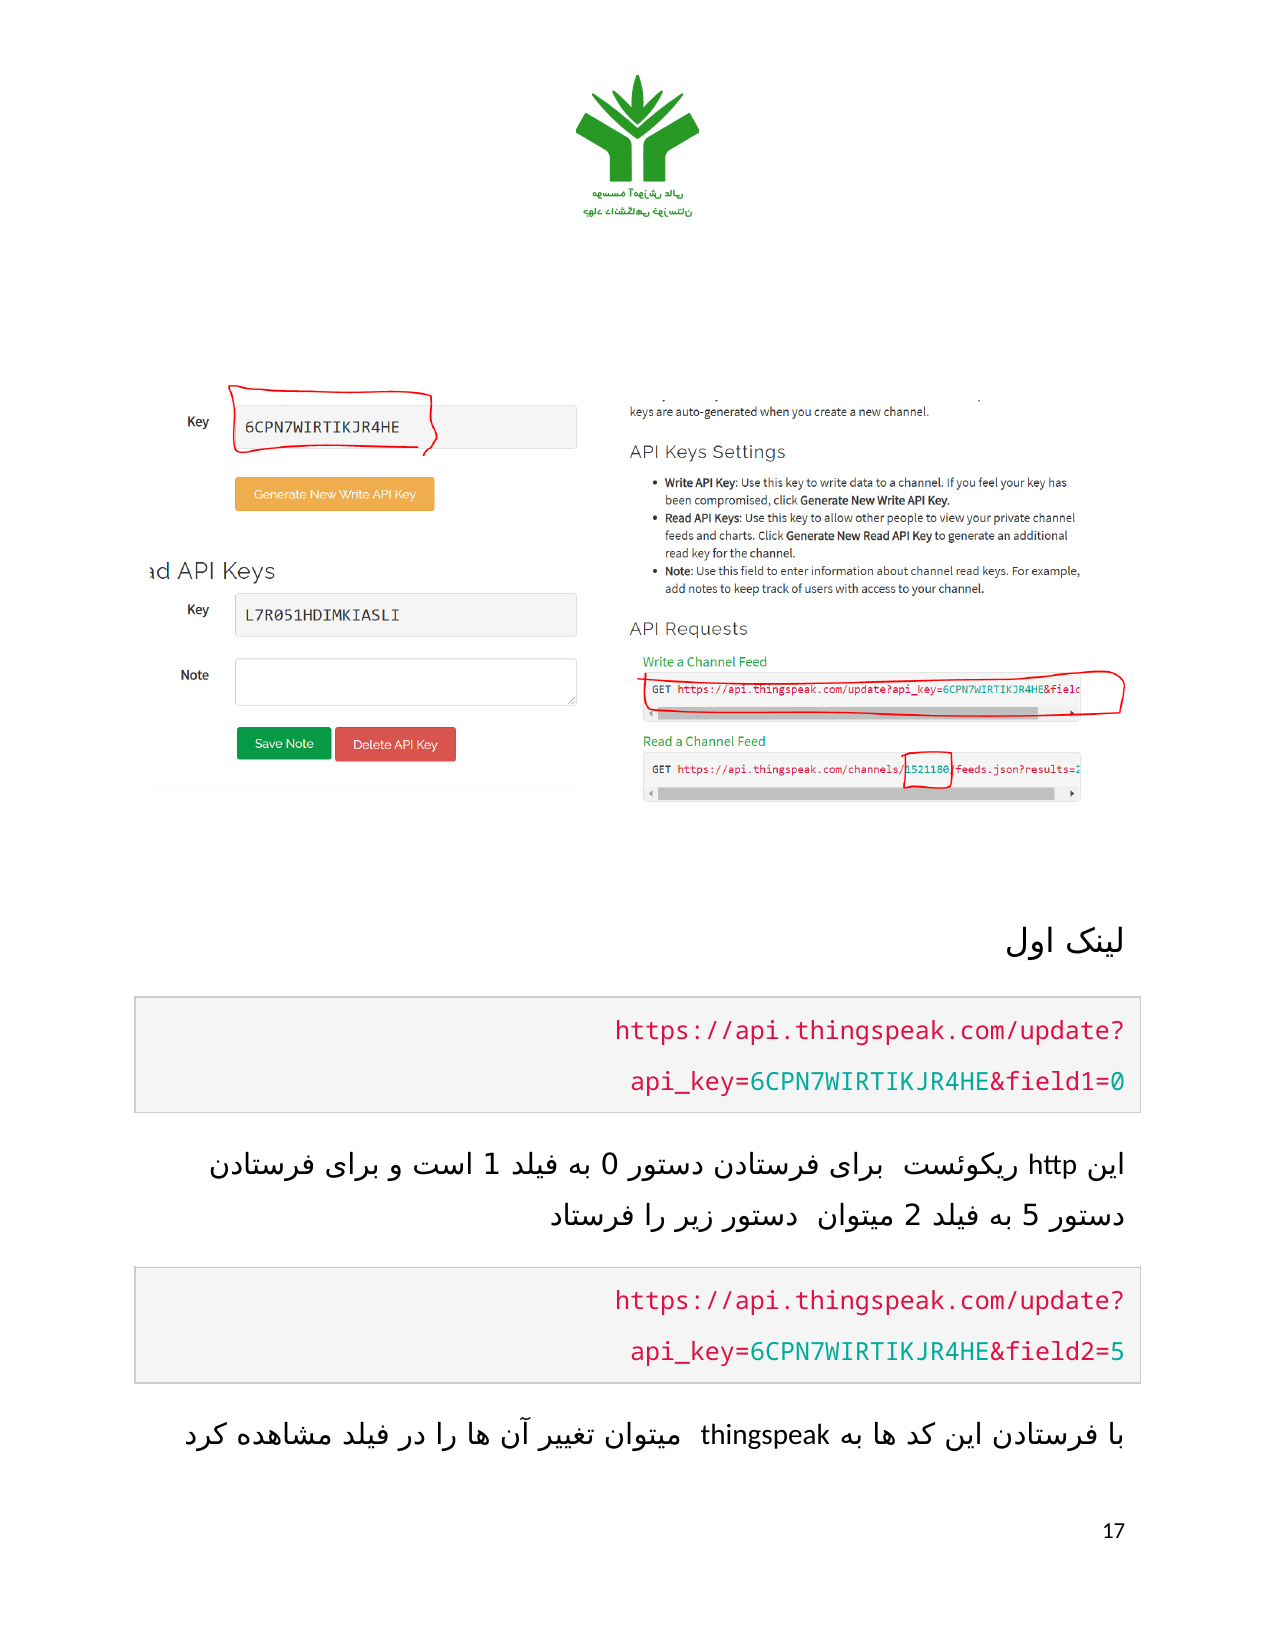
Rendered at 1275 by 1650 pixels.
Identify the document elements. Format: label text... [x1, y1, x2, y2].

picture [576, 75, 699, 217]
picture [150, 384, 1125, 813]
text https://api.thingspeak.com/update?api_key=6CPN7WIRTIKJR4HE&field1=0 [136, 998, 1140, 1112]
text لینک اول [150, 921, 1125, 960]
text این http ریکوئست برای فرستادن دستور 0 به فیلد 1 است و برای فرستادن دستور 5 به فیلد 2 میتوان دستور زیر را فرستاد [150, 1146, 1125, 1233]
text با فرستادن این کد ها به thingspeak میتوان تغییر آن ها را در فیلد مشاهده کرد [150, 1416, 1125, 1452]
text https://api.thingspeak.com/update?api_key=6CPN7WIRTIKJR4HE&field2=5 [136, 1268, 1140, 1382]
